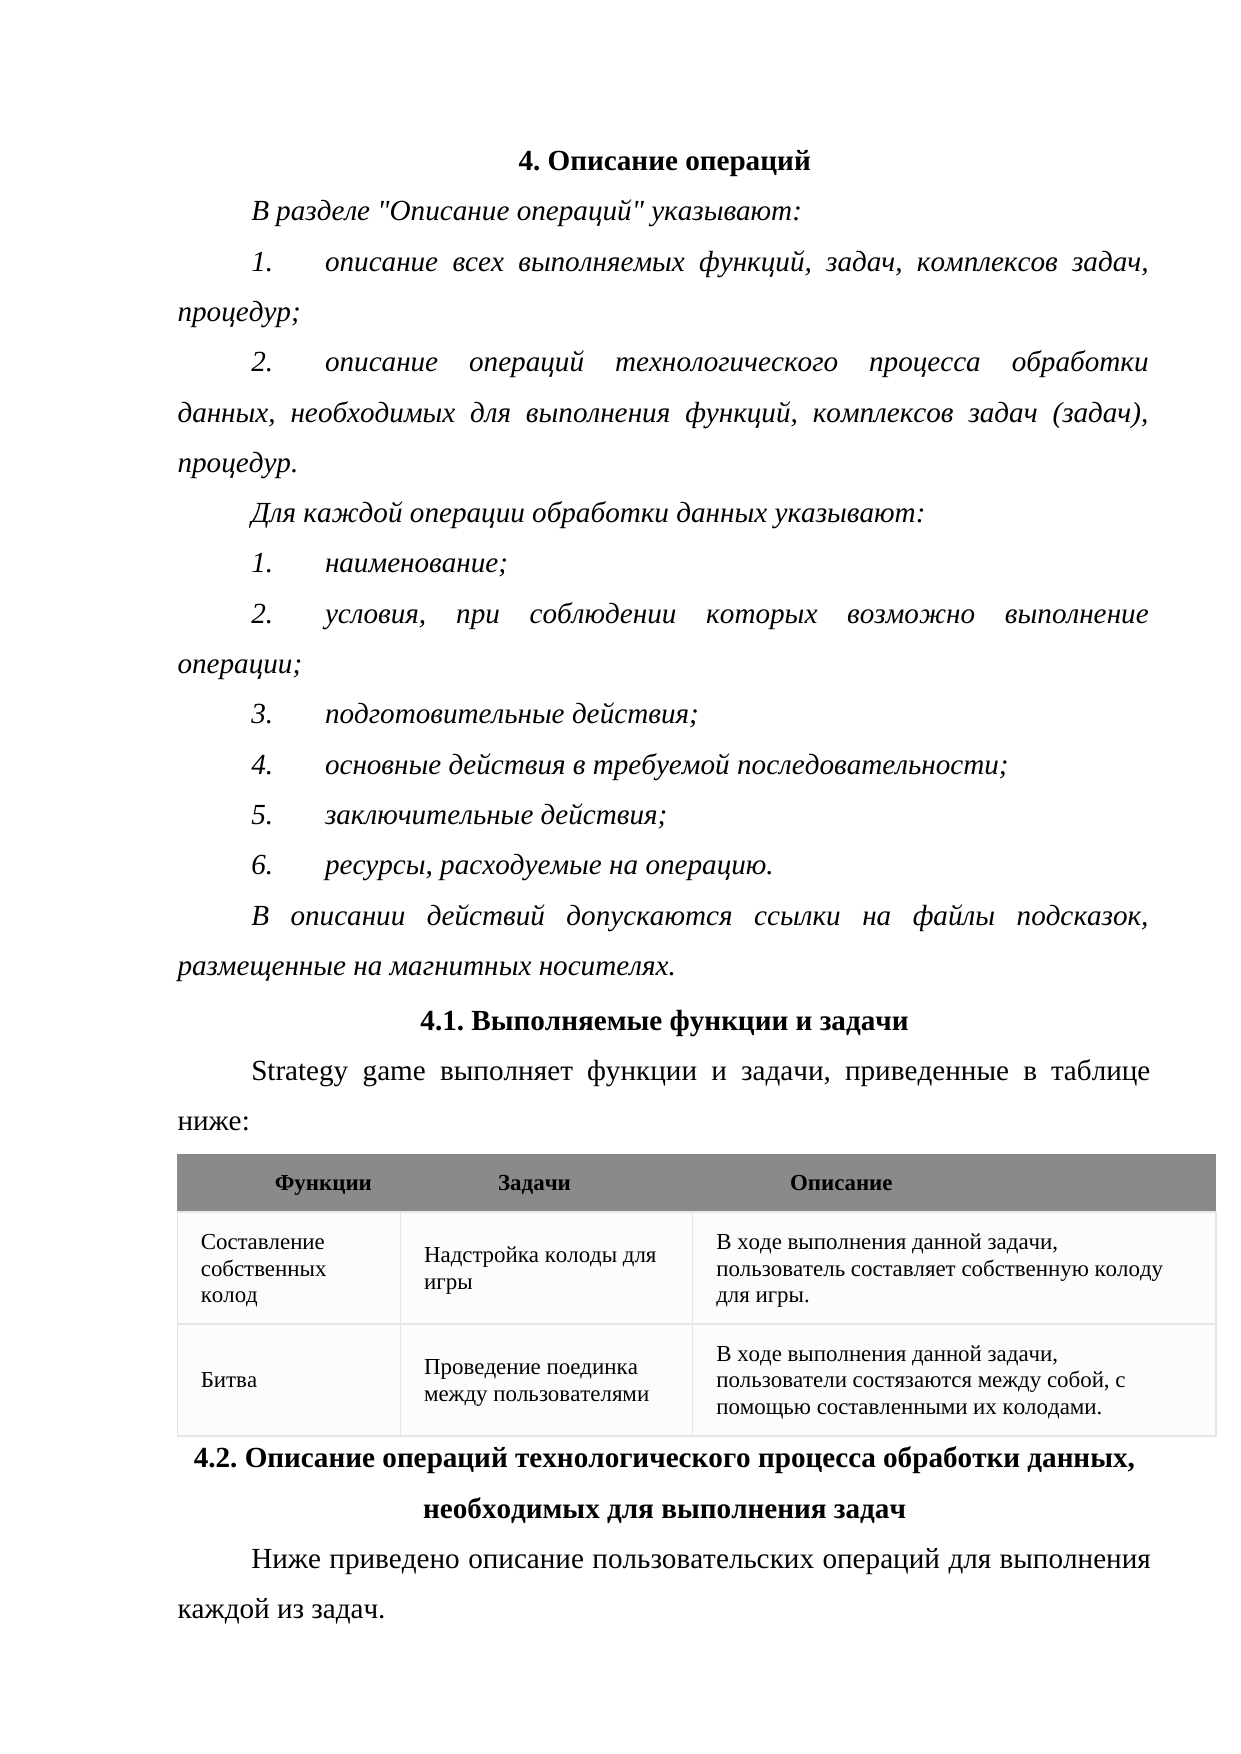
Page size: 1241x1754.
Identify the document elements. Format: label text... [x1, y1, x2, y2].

text В разделе "Описание операций" указывают: [177, 193, 1152, 227]
table_cell Битва [178, 1325, 400, 1435]
table_cell В ходе выполнения данной задачи, пользователь составляет собственную колоду для игры. [693, 1213, 1215, 1323]
text Ниже приведено описание пользовательских операций для выполнения каждой из задач. [177, 1541, 1152, 1625]
text Для каждой операции обработки данных указывают: [177, 495, 1152, 529]
list описание операций технологического процесса обработки данных, необходимых для выполнения функций, комплексов задач (задач), процедур. [177, 344, 1152, 478]
text Strategy game выполняет функции и задачи, приведенные в таблице ниже: [177, 1053, 1152, 1137]
subtitle 4.1. Выполняемые функции и задачи [177, 1003, 1152, 1036]
table_header Описание [693, 1154, 1216, 1211]
list условия, при соблюдении которых возможно выполнение операции; [177, 596, 1152, 680]
subtitle 4.2. Описание операций технологического процесса обработки данных, необходимых для выполнения задач [177, 1441, 1152, 1524]
list основные действия в требуемой последовательности; [177, 747, 1152, 780]
list ресурсы, расходуемые на операцию. [177, 847, 1152, 881]
table_header Задачи [401, 1154, 693, 1211]
table_cell Составление собственных колод [178, 1213, 400, 1323]
table_cell Проведение поединка между пользователями [401, 1325, 692, 1435]
list заключительные действия; [177, 797, 1152, 831]
subtitle 4. Описание операций [177, 143, 1152, 177]
text В описании действий допускаются ссылки на файлы подсказок, размещенные на магнитных носителях. [177, 898, 1152, 982]
list описание всех выполняемых функций, задач, комплексов задач, процедур; [177, 244, 1152, 328]
table_cell Надстройка колоды для игры [401, 1213, 692, 1323]
table_cell В ходе выполнения данной задачи, пользователи состязаются между собой, с помощью составленными их колодами. [693, 1325, 1215, 1435]
list наименование; [177, 546, 1152, 579]
table_header Функции [177, 1154, 401, 1211]
list подготовительные действия; [177, 697, 1152, 730]
